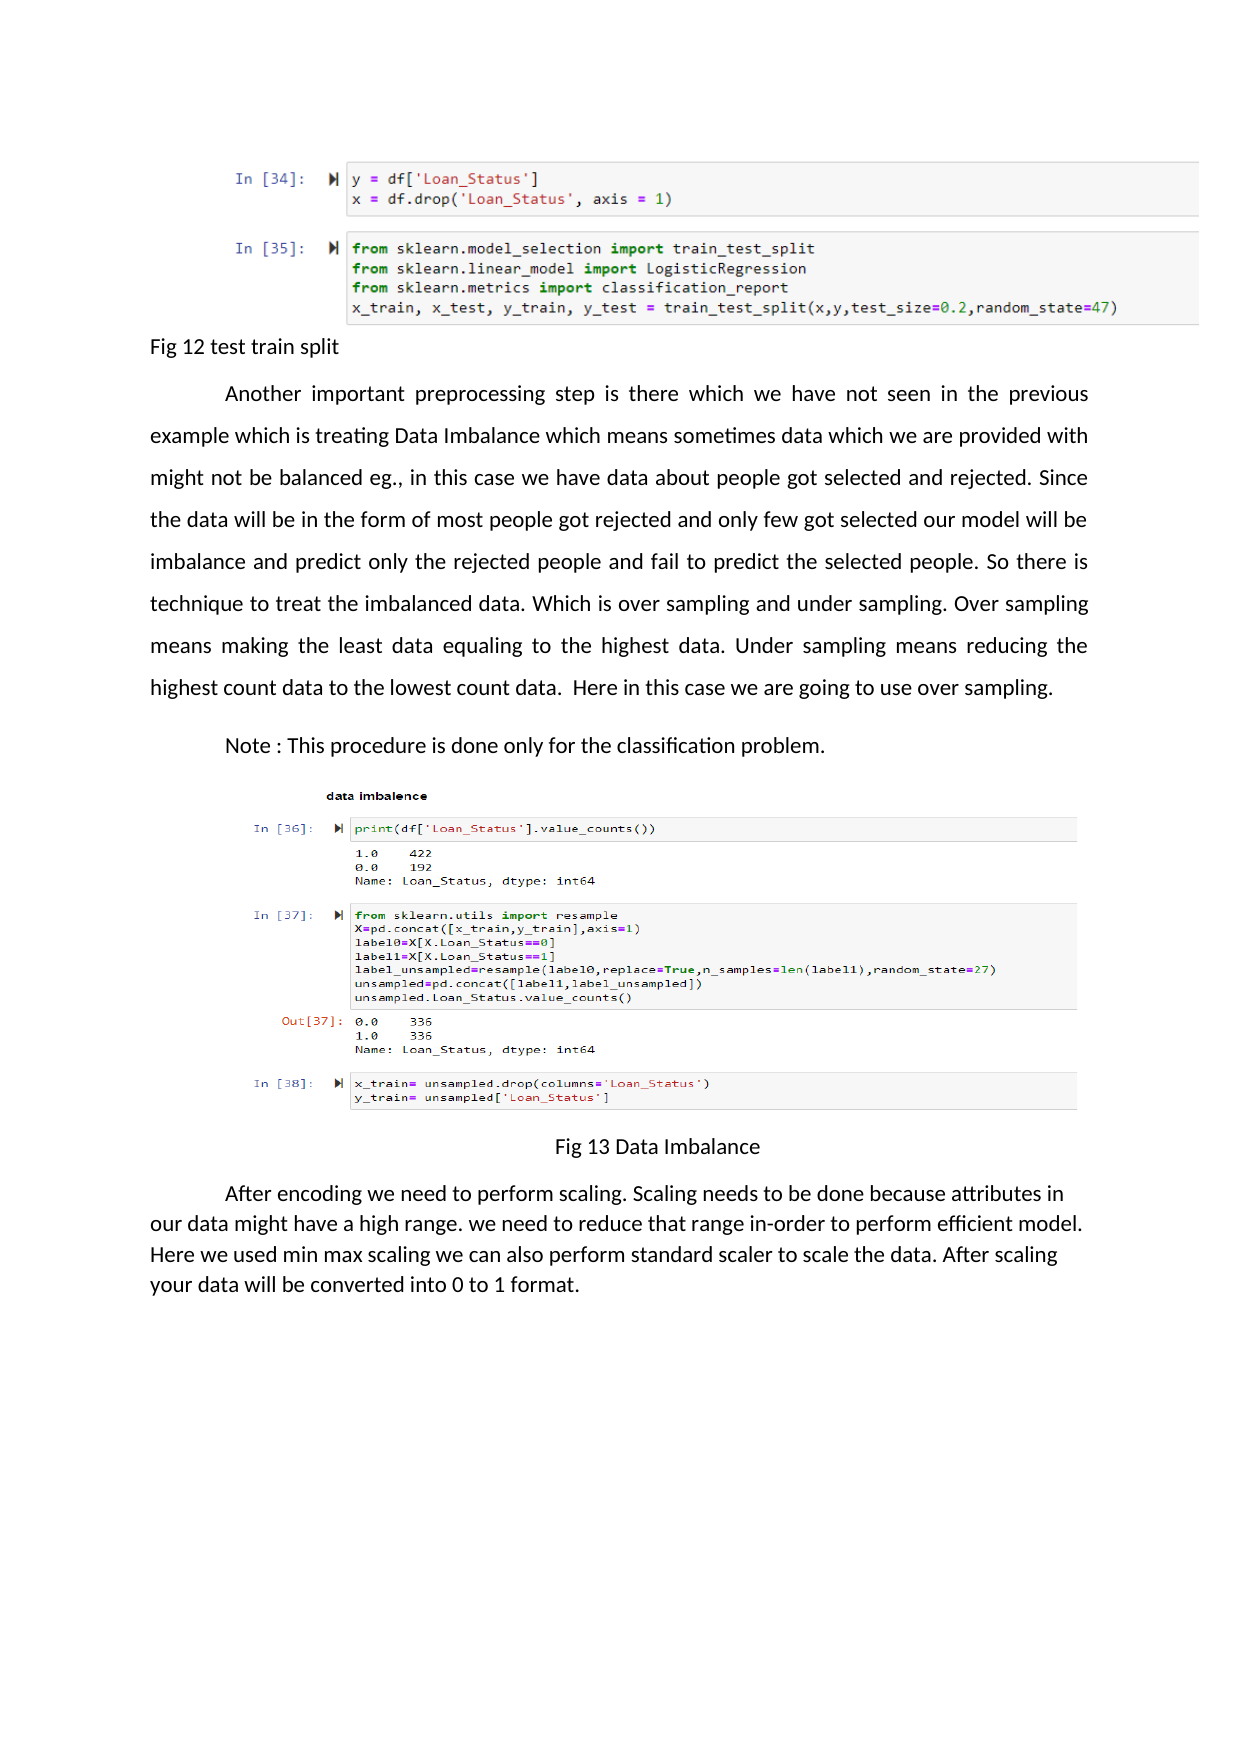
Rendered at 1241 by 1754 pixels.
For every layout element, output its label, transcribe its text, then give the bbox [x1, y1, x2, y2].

picture [225, 150, 1199, 331]
picture [225, 778, 1078, 1114]
text Note : This procedure is done only for the classification problem. [150, 732, 1090, 759]
text Fig 13 Data Imbalance [150, 1132, 1090, 1160]
text After encoding we need to perform scaling. Scaling needs to be done because attributes in our data might have a high range. we need to reduce that range in-order to perform efficient model. Here we used min max scaling we can also perform standard scaler to scale the data. After scaling your data will be converted into 0 to 1 format. [150, 1179, 1090, 1298]
text Another important preprocessing step is there which we have not seen in the previous example which is treating Data Imbalance which means sometimes data which we are provided with might not be balanced eg., in this case we have data about people got selected and rejected. Since the data will be in the form of most people got rejected and only few got selected our model will be imbalance and predict only the rejected people and fail to predict the selected people. So there is technique to treat the imbalanced data. Which is over sampling and under sampling. Over sampling means making the least data equaling to the highest data. Under sampling means reducing the highest count data to the lowest count data. Here in this case we are going to use over sampling. [150, 379, 1090, 701]
